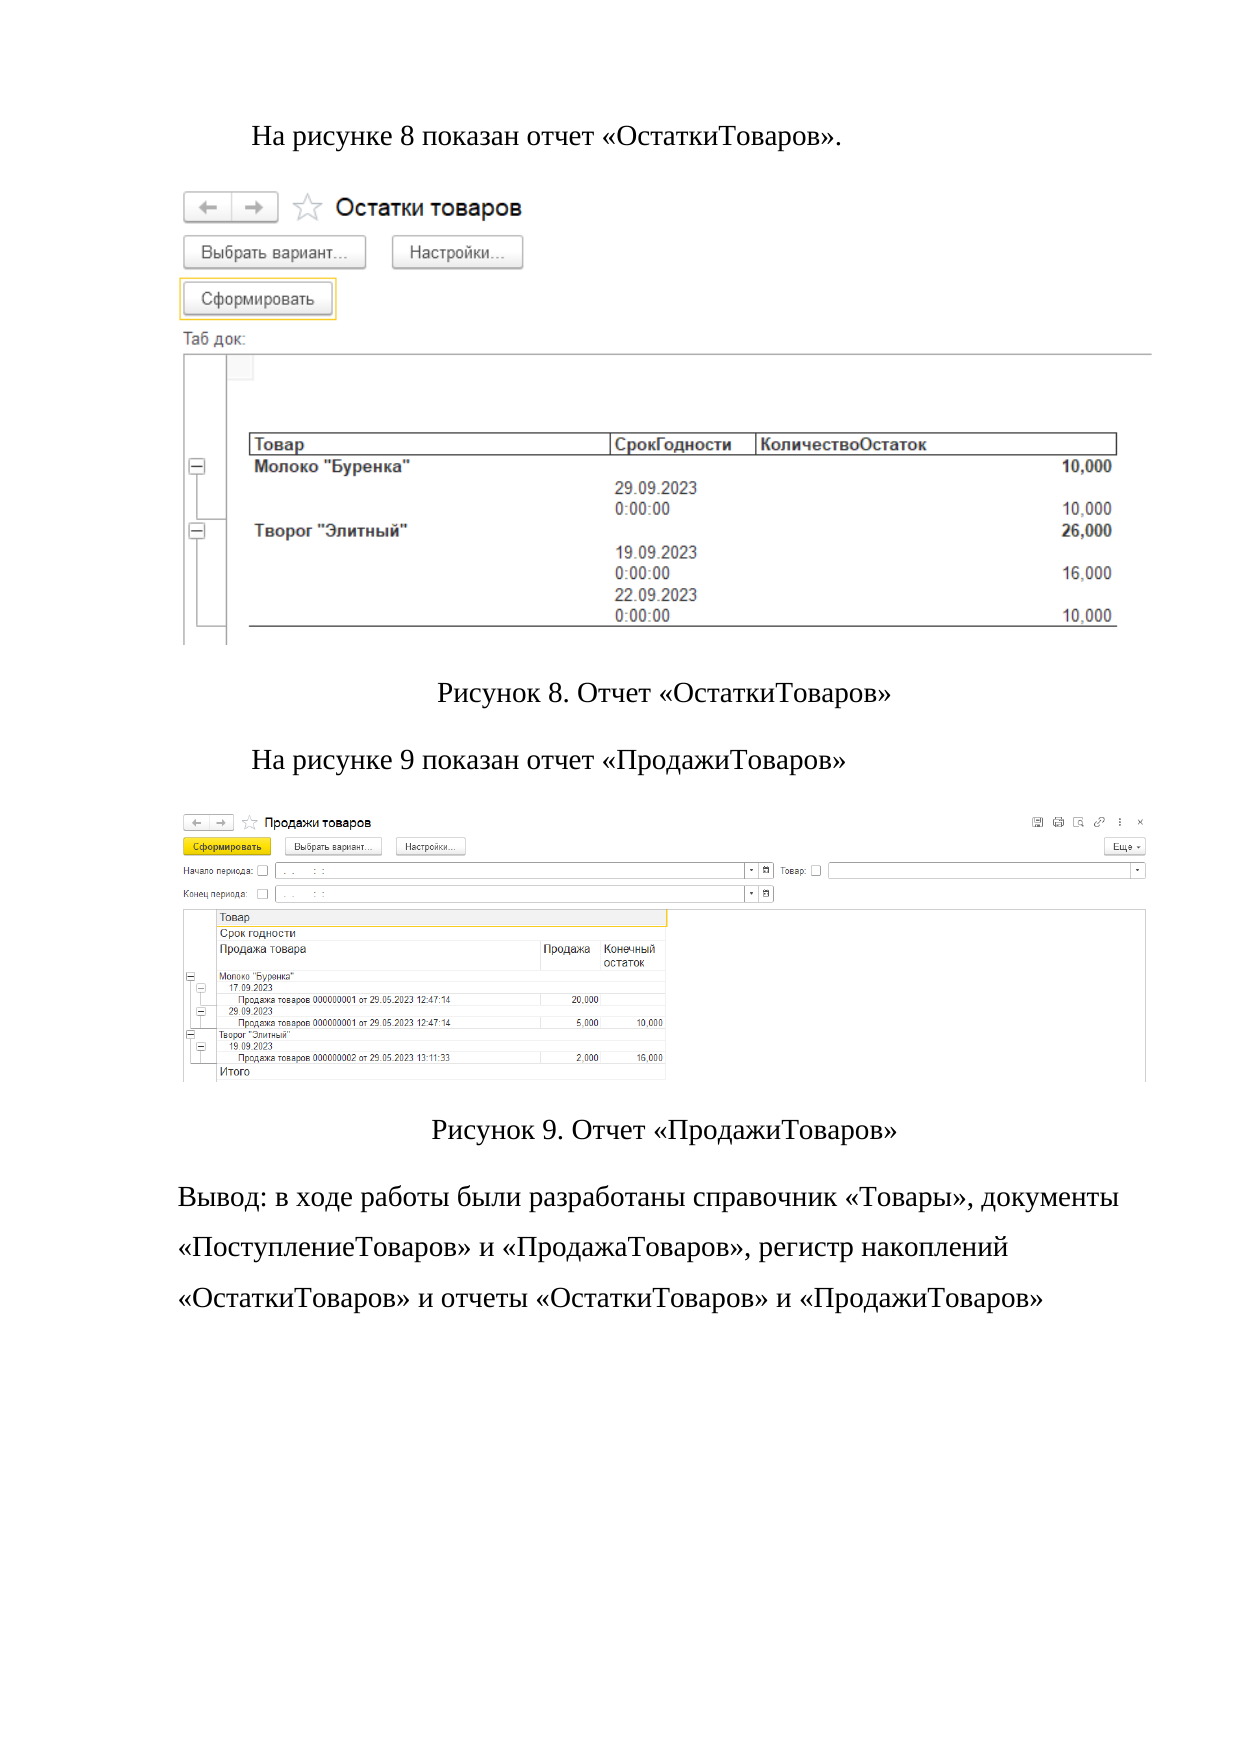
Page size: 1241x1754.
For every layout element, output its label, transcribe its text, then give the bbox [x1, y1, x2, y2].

text Рисунок 8. Отчет «ОстаткиТоваров» [177, 675, 1152, 709]
text Рисунок 9. Отчет «ПродажиТоваров» [177, 1112, 1152, 1146]
picture [177, 185, 1152, 645]
text На рисунке 8 показан отчет «ОстаткиТоваров». [177, 118, 1152, 152]
text На рисунке 9 показан отчет «ПродажиТоваров» [177, 742, 1152, 776]
text Вывод: в ходе работы были разработаны справочник «Товары», документы «ПоступлениеТоваров» и «ПродажаТоваров», регистр накоплений «ОстаткиТоваров» и отчеты «ОстаткиТоваров» и «ПродажиТоваров» [177, 1179, 1152, 1313]
picture [177, 809, 1152, 1082]
